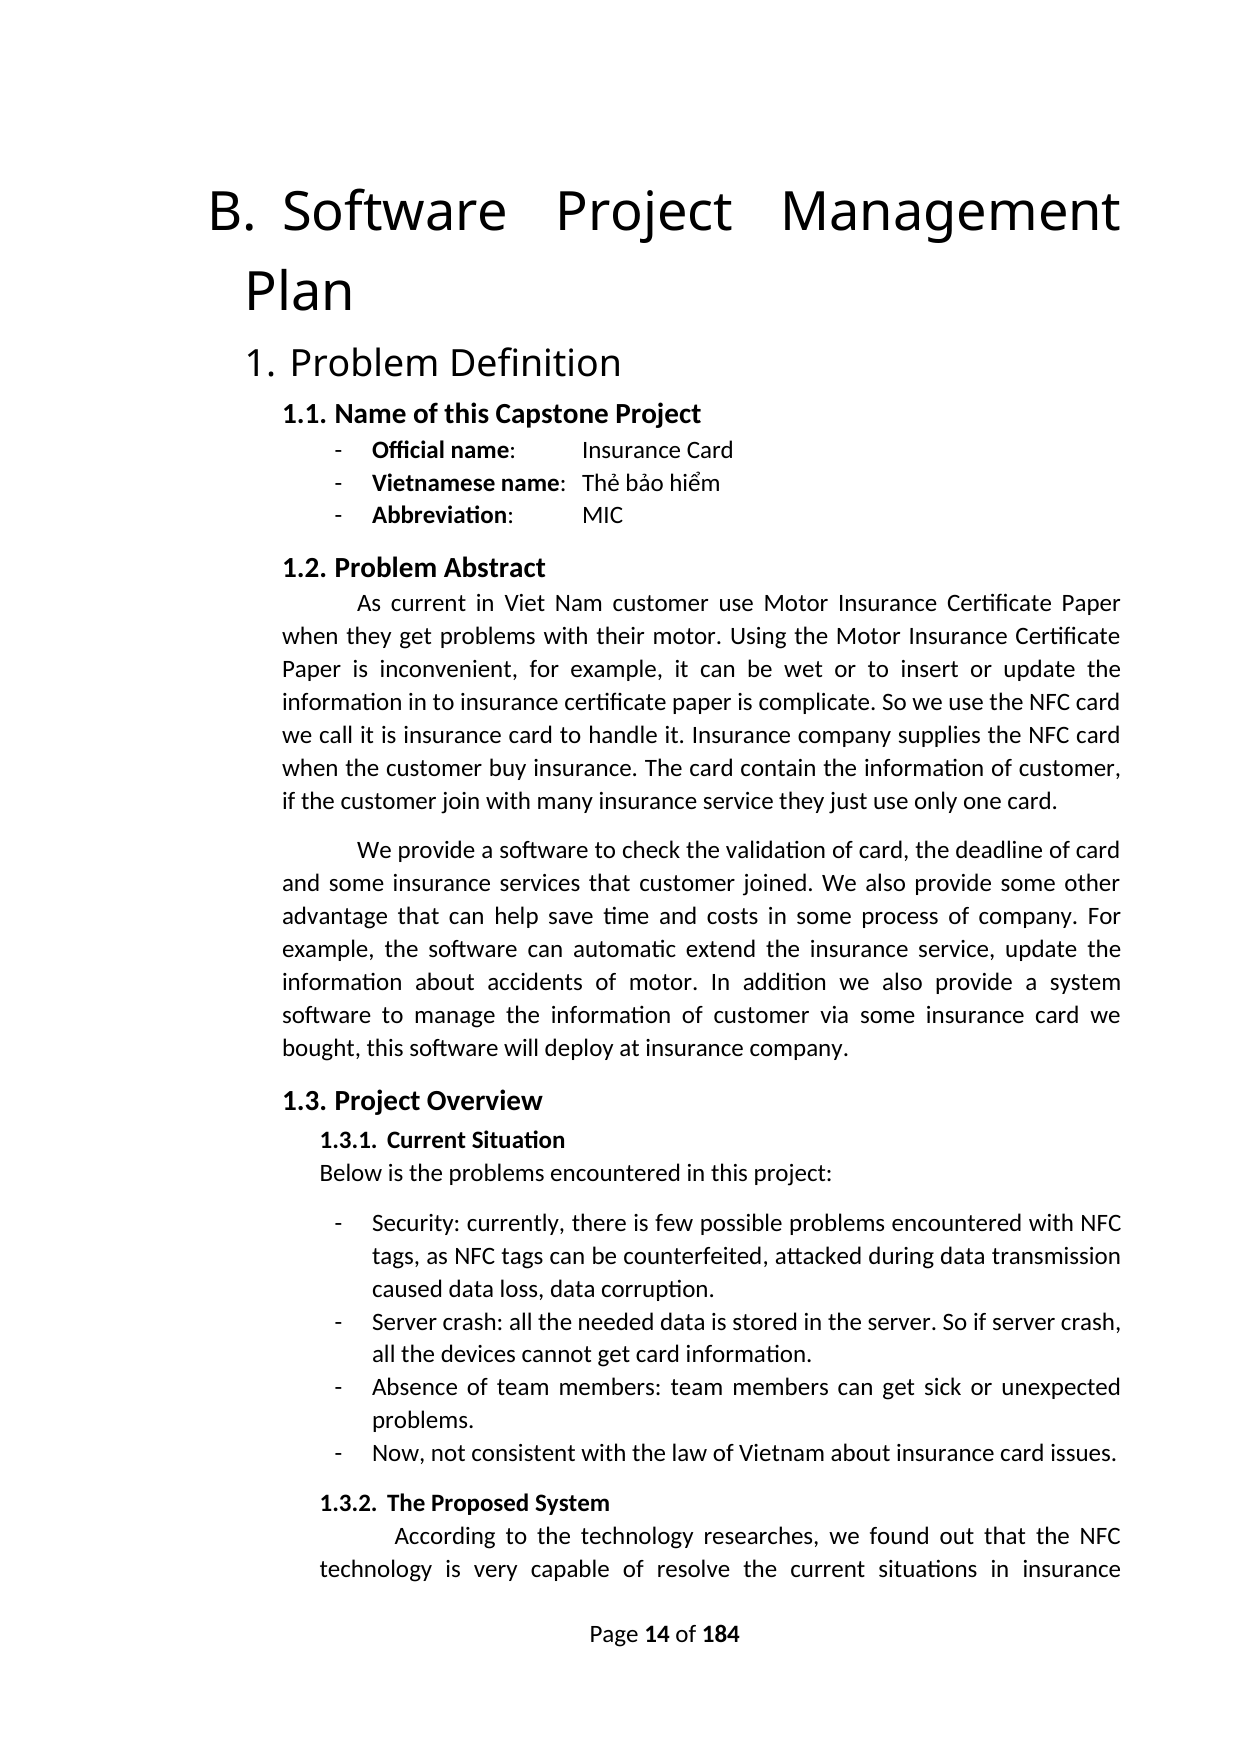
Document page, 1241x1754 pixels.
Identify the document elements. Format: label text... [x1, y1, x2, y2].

list Now, not consistent with the law of Vietnam about insurance card issues. [334, 1437, 1122, 1468]
list Security: currently, there is few possible problems encountered with NFC tags, as NFC tags can be counterfeited, attacked during data transmission caused data loss, data corruption. [334, 1207, 1122, 1303]
subtitle Name of this Capstone Project [282, 395, 1122, 431]
subtitle Problem Abstract [282, 549, 1122, 585]
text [319, 1520, 1122, 1583]
subtitle The Proposed System [319, 1487, 1122, 1517]
subtitle Problem Definition [244, 336, 1122, 387]
subtitle Project Overview [282, 1082, 1122, 1117]
list Abbreviation: MIC [334, 499, 1122, 530]
text As current in Viet Nam customer use Motor Insurance Certificate Paper when they get problems with their motor. Using the Motor Insurance Certificate Paper is inconvenient, for example, it can be wet or to insert or update the information in to insurance certificate paper is complicate. So we use the NFC card we call it is insurance card to handle it. Insurance company supplies the NFC card when the customer buy insurance. The card contain the information of customer, if the customer join with many insurance service they just use only one card. [282, 588, 1122, 816]
list Absence of team members: team members can get sick or unexpected problems. [334, 1371, 1122, 1435]
text Below is the problems encountered in this project: [244, 1157, 1122, 1188]
list Vietnamese name: Thẻ bảo hiểm [334, 467, 1122, 497]
list Official name: Insurance Card [334, 434, 1122, 464]
subtitle Software Project Management Plan [207, 173, 1122, 326]
subtitle Current Situation [319, 1124, 1122, 1155]
list Server crash: all the needed data is stored in the server. So if server crash, all the devices cannot get card information. [334, 1306, 1122, 1369]
text We provide a software to check the validation of card, the deadline of card and some insurance services that customer joined. We also provide some other advantage that can help save time and costs in some process of company. For example, the software can automatic extend the insurance service, update the information about accidents of motor. In addition we also provide a system software to manage the information of customer via some insurance card we bought, this software will deploy at insurance company. [282, 835, 1122, 1063]
